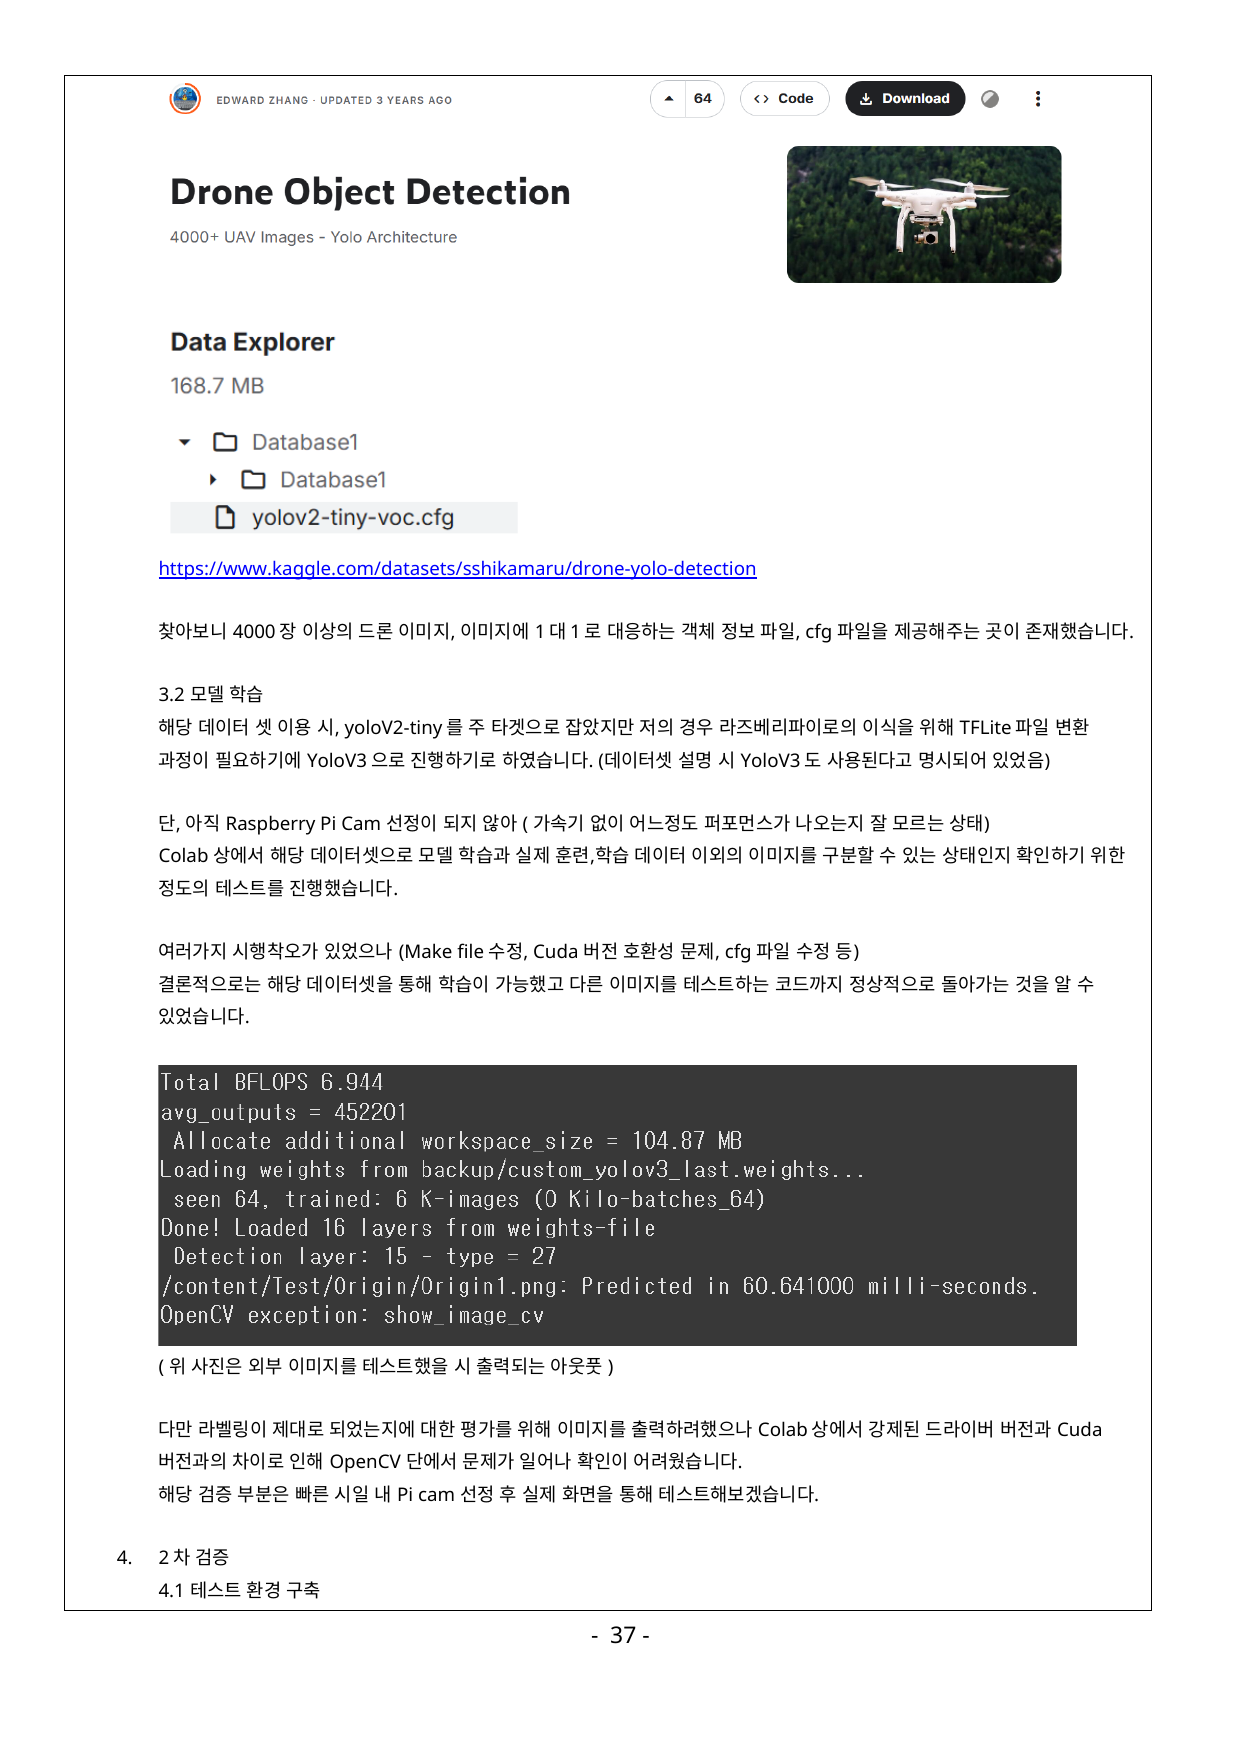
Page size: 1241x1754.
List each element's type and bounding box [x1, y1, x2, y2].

picture [158, 312, 524, 550]
picture [158, 1065, 1077, 1346]
picture [158, 78, 1073, 307]
table_cell [65, 76, 1151, 1610]
